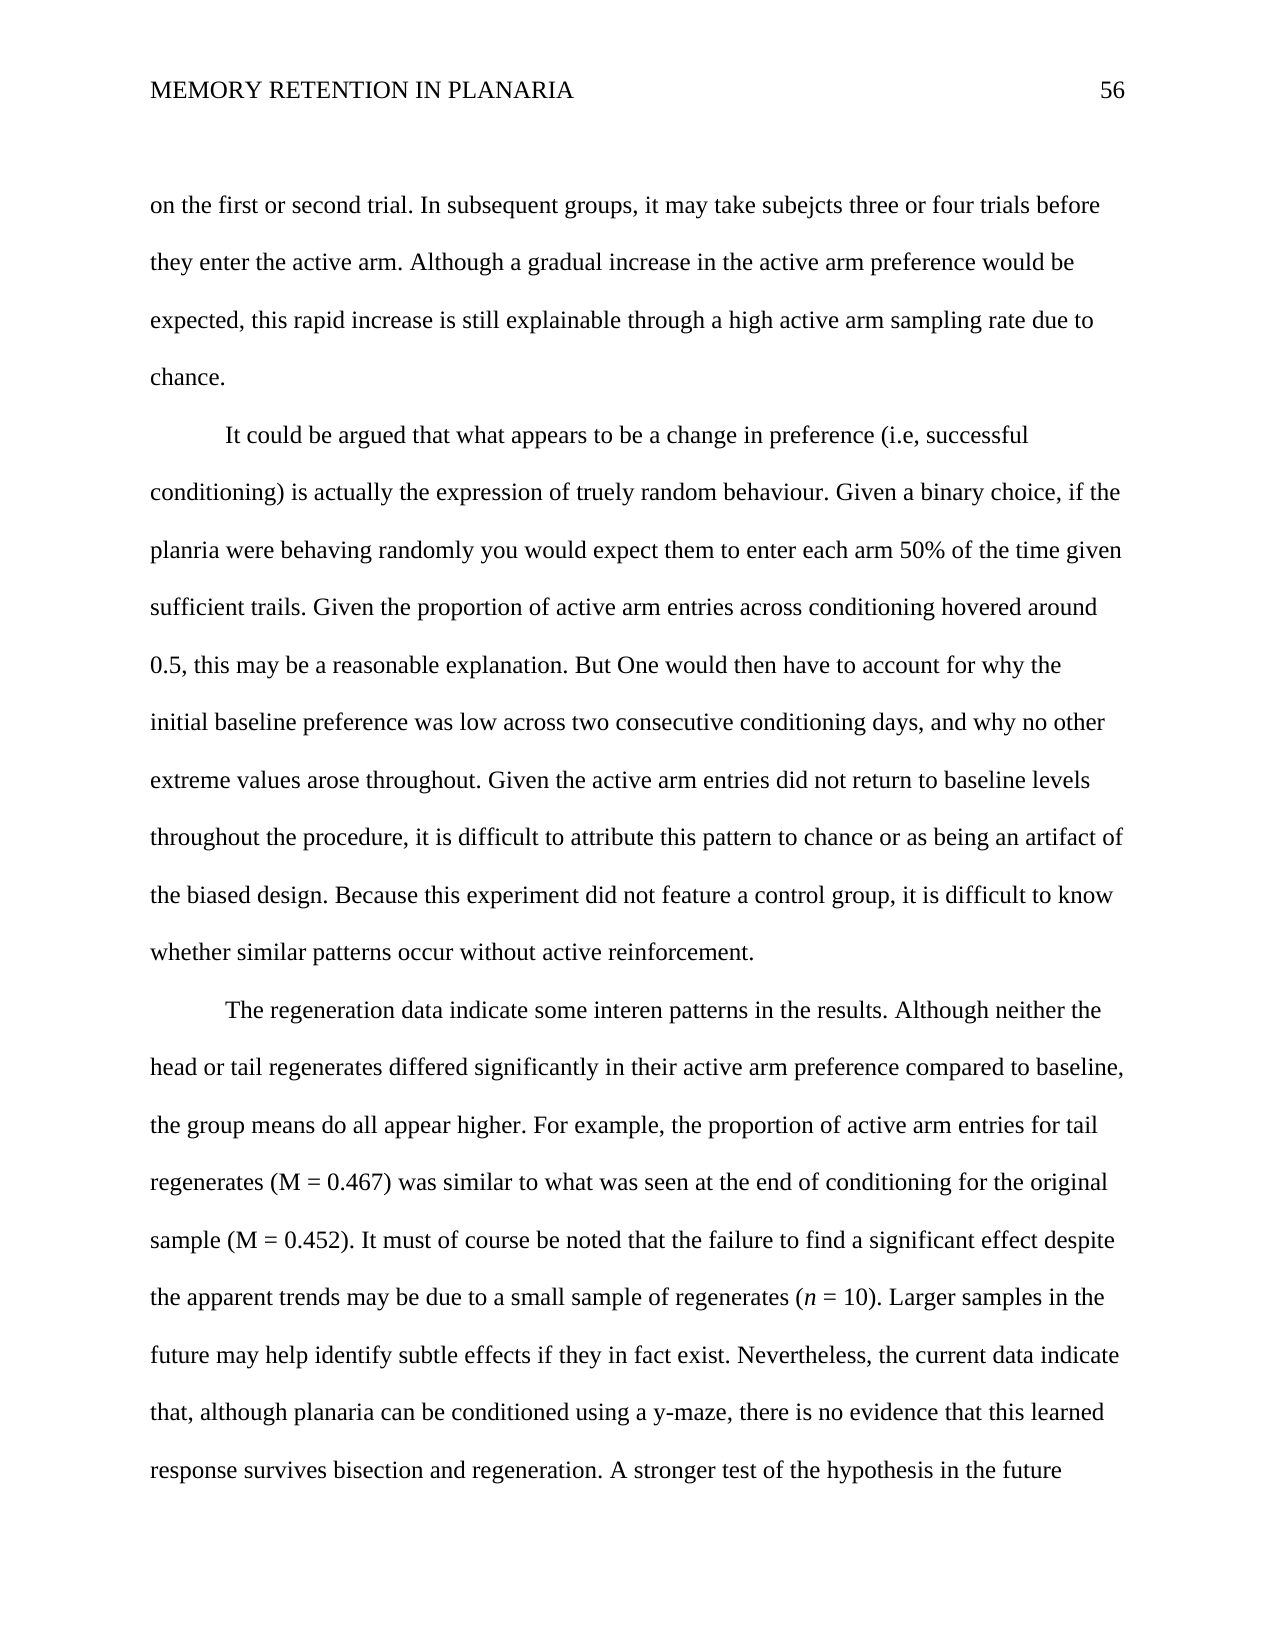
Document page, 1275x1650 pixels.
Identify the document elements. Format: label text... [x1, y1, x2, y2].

text It could be argued that what appears to be a change in preference (i.e, successful conditioning) is actually the expression of truely random behaviour. Given a binary choice, if the planria were behaving randomly you would expect them to enter each arm 50% of the time given sufficient trails. Given the proportion of active arm entries across conditioning hovered around 0.5, this may be a reasonable explanation. But One would then have to account for why the initial baseline preference was low across two consecutive conditioning days, and why no other extreme values arose throughout. Given the active arm entries did not return to baseline levels throughout the procedure, it is difficult to attribute this pattern to chance or as being an artifact of the biased design. Because this experiment did not feature a control group, it is difficult to know whether similar patterns occur without active reinforcement. [150, 420, 1125, 966]
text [150, 190, 1125, 391]
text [150, 995, 1125, 1484]
